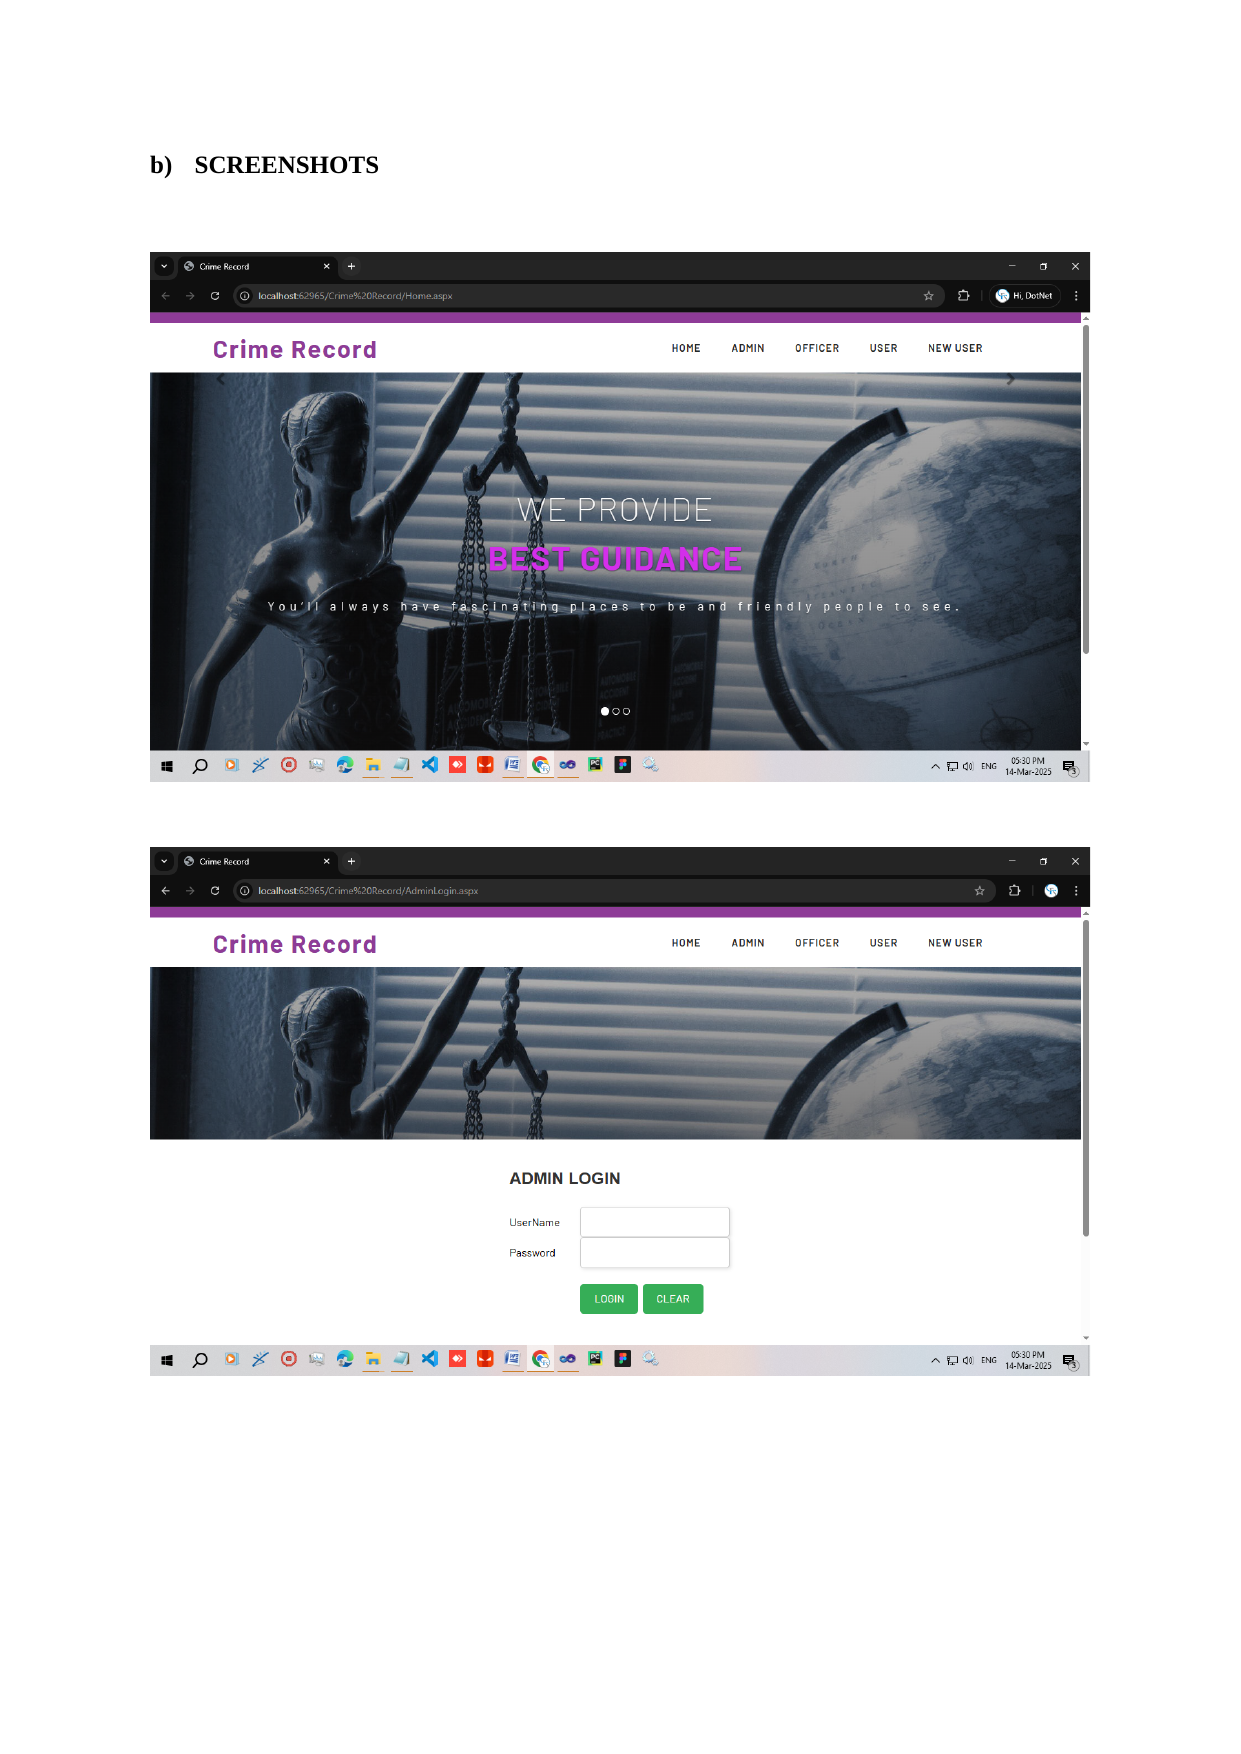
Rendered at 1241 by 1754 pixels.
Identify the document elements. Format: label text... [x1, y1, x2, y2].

list SCREENSHOTS [150, 150, 1090, 179]
picture [150, 847, 1091, 1376]
picture [150, 252, 1091, 782]
